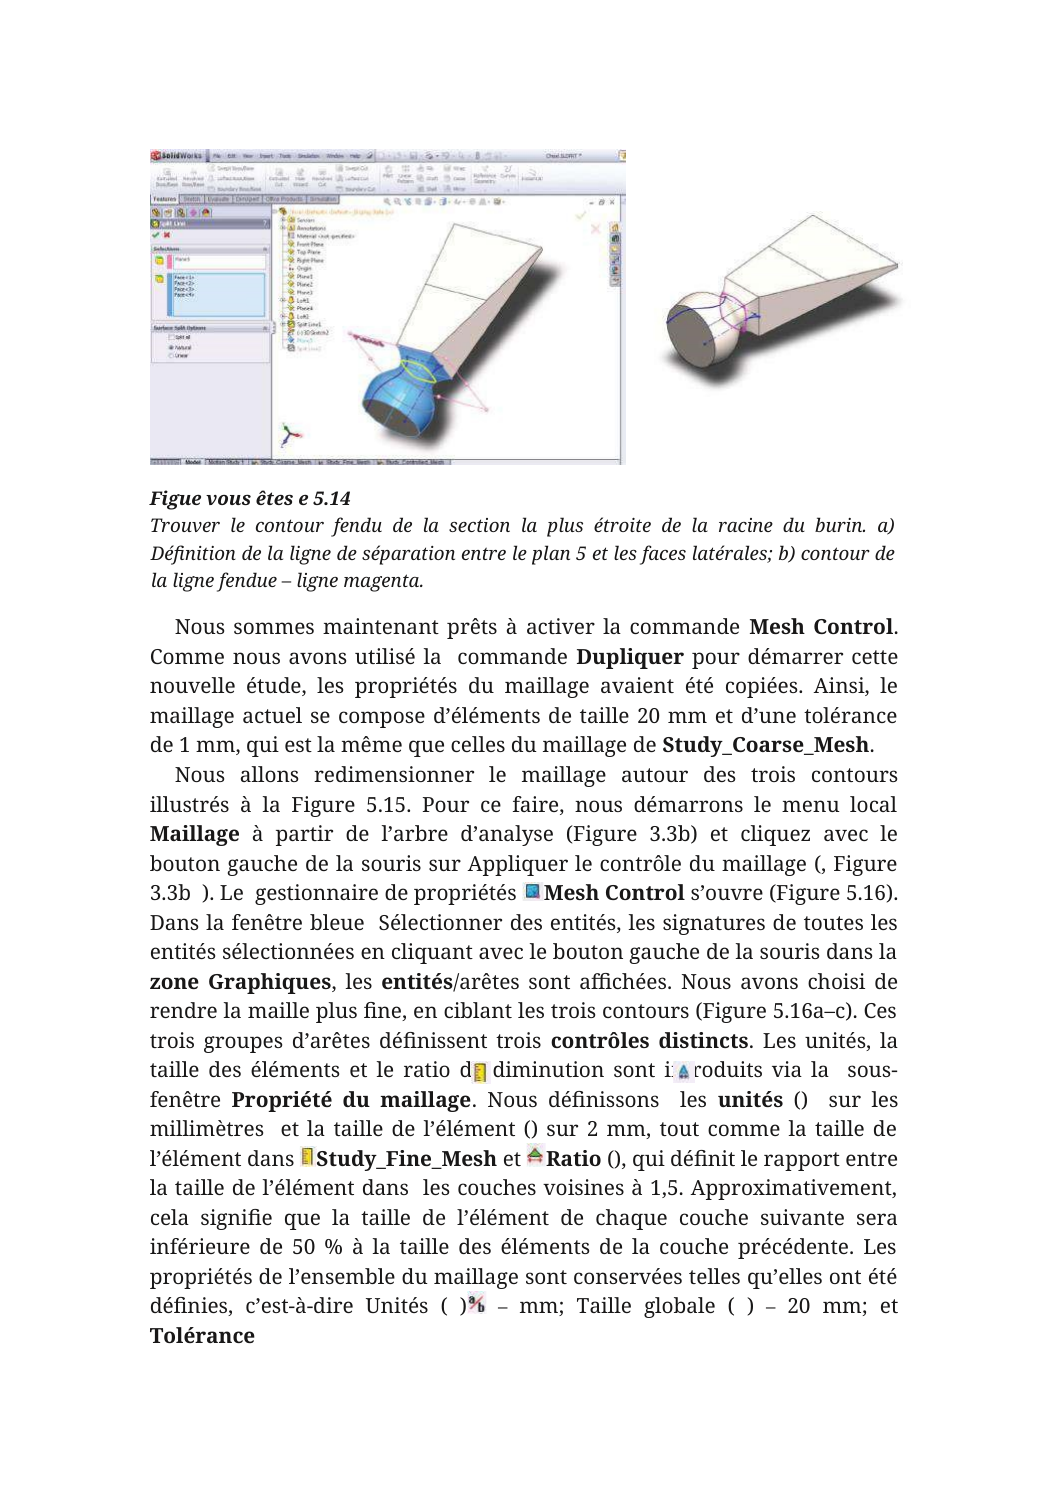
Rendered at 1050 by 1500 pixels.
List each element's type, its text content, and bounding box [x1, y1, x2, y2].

picture [150, 149, 626, 465]
text Trouver le contour fendu de la section la plus étroite de la racine du burin. a) Définition de la ligne de séparation entre le plan 5 et les faces latérales; b) contour de la ligne fendue – ligne magenta. [149, 513, 898, 593]
picture [522, 882, 544, 901]
picture [673, 1061, 695, 1083]
subtitle Figue vous êtes e 5.14 [149, 485, 900, 511]
picture [467, 1291, 487, 1314]
picture [638, 211, 927, 403]
text Nous allons redimensionner le maillage autour des trois contours illustrés à la Figure 5.15. Pour ce faire, nous démarrons le menu local Maillage à partir de l’arbre d’analyse (Figure 3.3b) et cliquez avec le bouton gauche de la souris sur Appliquer le contrôle du maillage (, Figure 3.3b ). Le gestionnaire de propriétés Mesh Control s’ouvre (Figure 5.16). Dans la fenêtre bleue Sélectionner des entités, les signatures de toutes les entités sélectionnées en cliquant avec le bouton gauche de la souris dans la zone Graphiques, les entités/arêtes sont affichées. Nous avons choisi de rendre la maille plus fine, en ciblant les trois contours (Figure 5.16a–c). Ces trois groupes d’arêtes définissent trois contrôles distincts. Les unités, la taille des éléments et le ratio de diminution sont introduits via la sous-fenêtre Propriété du maillage. Nous définissons les unités () sur les millimètres et la taille de l’élément () sur 2 mm, tout comme la taille de l’élément dans Study_Fine_Mesh et Ratio (), qui définit le rapport entre la taille de l’élément dans les couches voisines à 1,5. Approximativement, cela signifie que la taille de l’élément de chaque couche suivante sera inférieure de 50 % à la taille des éléments de la couche précédente. Les propriétés de l’ensemble du maillage sont conservées telles qu’elles ont été définies, c’est-à-dire Unités ( ) – mm; Taille globale ( ) – 20 mm; et Tolérance [149, 761, 898, 1349]
text Nous sommes maintenant prêts à activer la commande Mesh Control. Comme nous avons utilisé la commande Dupliquer pour démarrer cette nouvelle étude, les propriétés du maillage avaient été copiées. Ainsi, le maillage actuel se compose d’éléments de taille 20 mm et d’une tolérance de 1 mm, qui est la même que celles du maillage de Study_Coarse_Mesh. [149, 612, 898, 759]
picture [299, 1146, 317, 1167]
picture [471, 1061, 491, 1084]
picture [526, 1143, 546, 1167]
